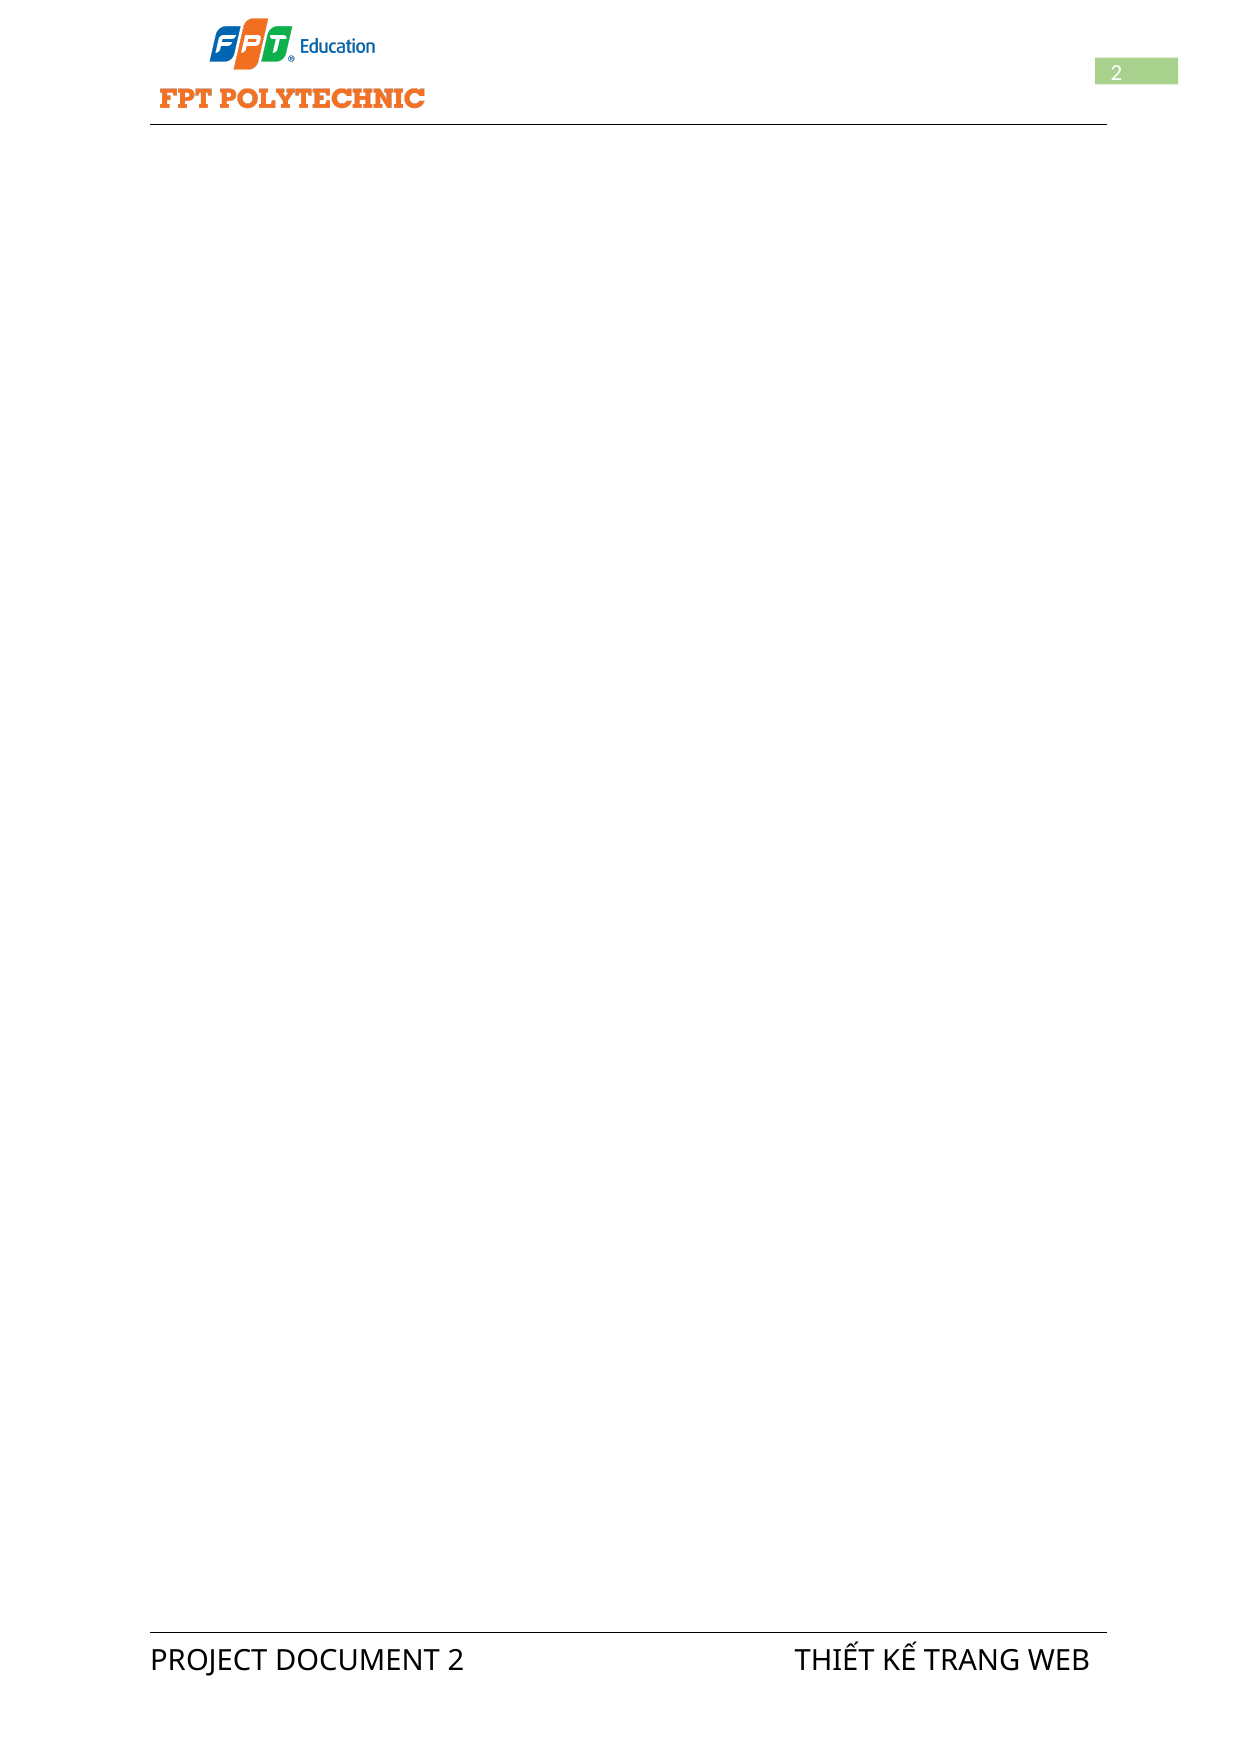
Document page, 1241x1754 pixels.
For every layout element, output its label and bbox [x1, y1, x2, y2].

picture [150, 9, 434, 117]
